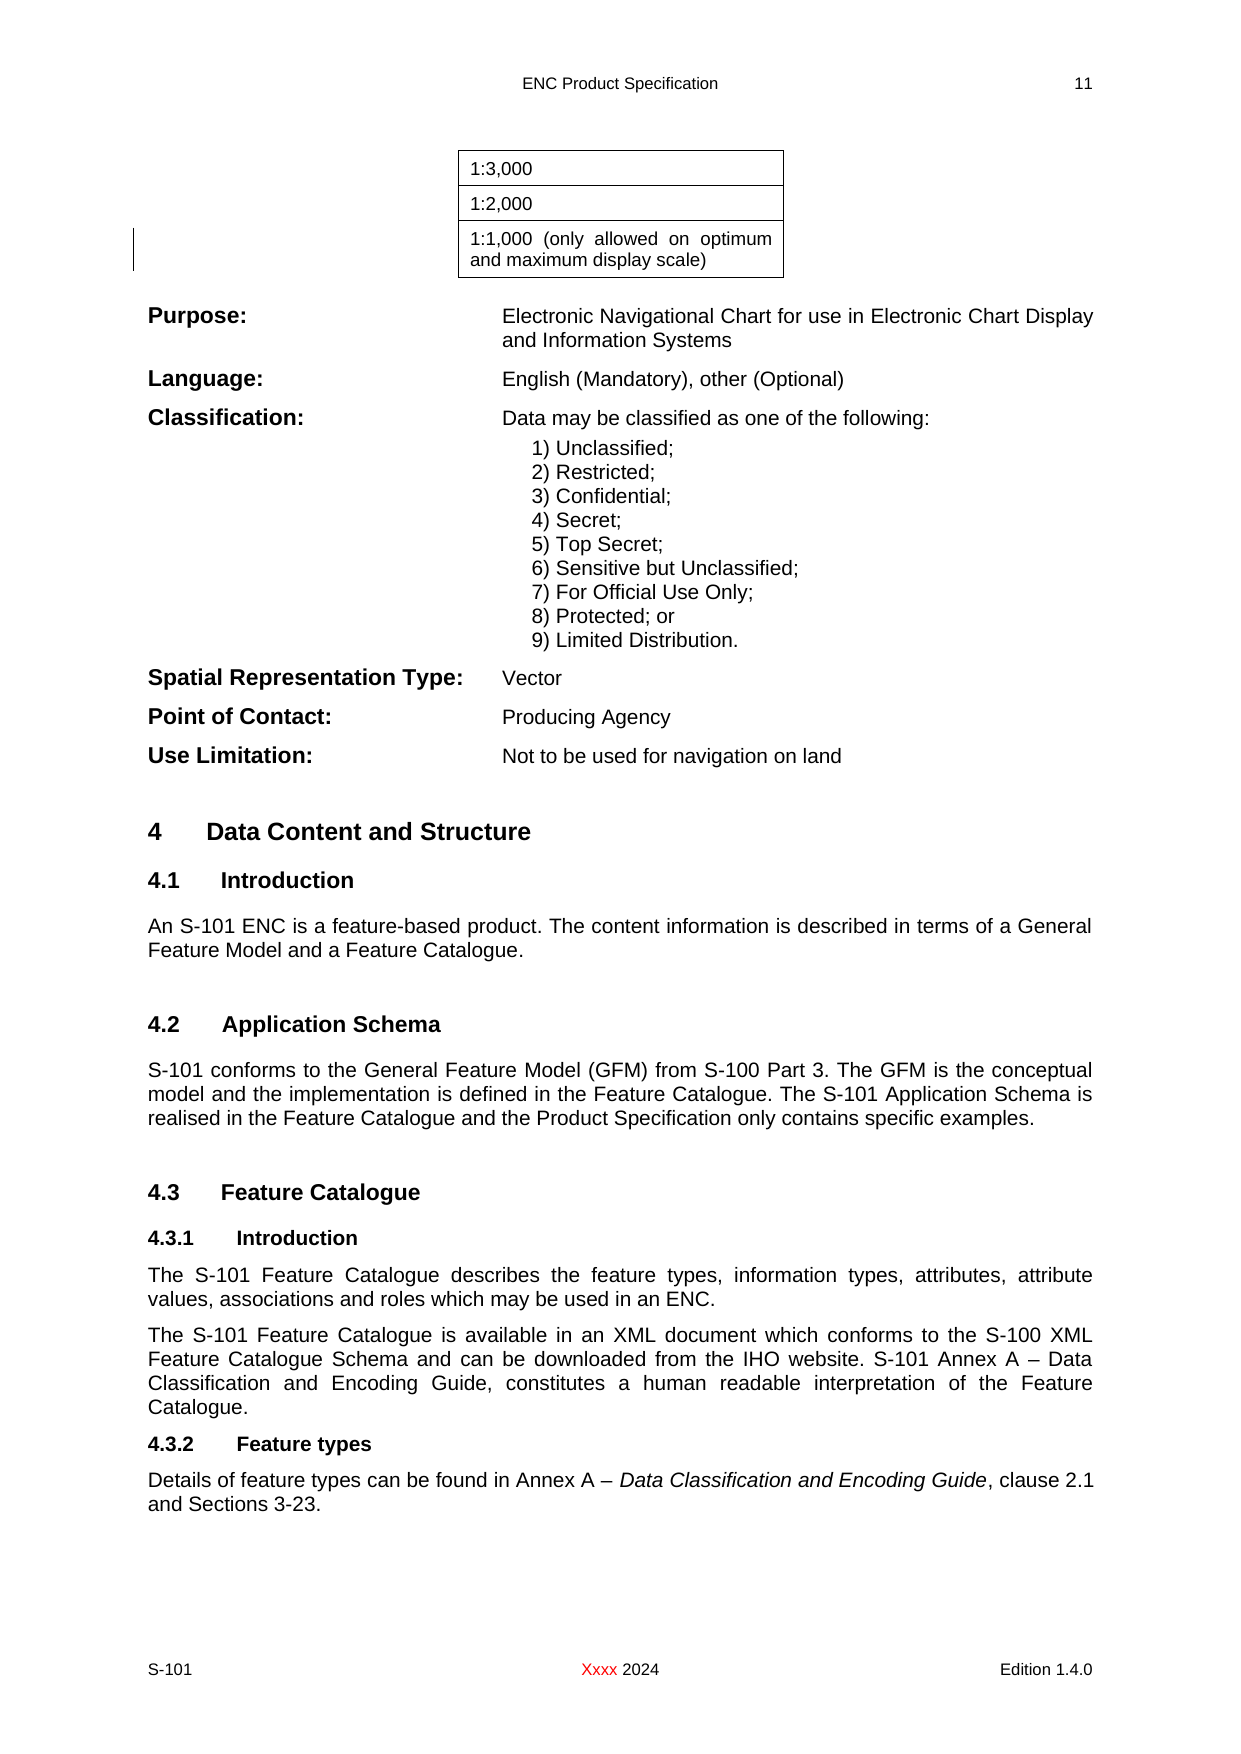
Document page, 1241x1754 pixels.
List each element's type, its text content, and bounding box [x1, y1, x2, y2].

subtitle Feature Catalogue [148, 1179, 1094, 1205]
text Details of feature types can be found in Annex A – Data Classification and Encoding Guide, clause 2.1 and Sections 3-23. [148, 1468, 1094, 1516]
subtitle Introduction [148, 867, 1094, 893]
subtitle Introduction [148, 1226, 1094, 1250]
text Point of Contact: Producing Agency [148, 703, 1094, 729]
subtitle Application Schema [148, 1011, 1094, 1037]
text 4) Secret; [531, 508, 1094, 532]
text 5) Top Secret; [531, 532, 1094, 556]
table_cell 1:1,000 (only allowed on optimum and maximum display scale) [459, 221, 783, 277]
text 3) Confidential; [531, 484, 1094, 508]
text The S-101 Feature Catalogue describes the feature types, information types, attributes, attribute values, associations and roles which may be used in an ENC. [148, 1263, 1094, 1311]
text 1) Unclassified; [531, 436, 1094, 460]
text 6) Sensitive but Unclassified; [531, 556, 1094, 580]
table_cell 1:3,000 [459, 151, 783, 185]
text S-101 conforms to the General Feature Model (GFM) from S-100 Part 3. The GFM is the conceptual model and the implementation is defined in the Feature Catalogue. The S-101 Application Schema is realised in the Feature Catalogue and the Product Specification only contains specific examples. [148, 1058, 1094, 1130]
text Classification: Data may be classified as one of the following: [148, 403, 1094, 430]
text Purpose: Electronic Navigational Chart for use in Electronic Chart Display and Information Systems [148, 302, 1094, 352]
text 7) For Official Use Only; [531, 580, 1094, 604]
text Spatial Representation Type: Vector [148, 664, 1094, 691]
text 8) Protected; or [531, 604, 1094, 628]
subtitle Feature types [148, 1431, 1094, 1455]
text 2) Restricted; [531, 460, 1094, 484]
text 9) Limited Distribution. [531, 628, 1094, 652]
table_cell 1:2,000 [459, 186, 783, 220]
text Language: English (Mandatory), other (Optional) [148, 365, 1094, 391]
text Use Limitation: Not to be used for navigation on land [148, 742, 1094, 768]
text The S-101 Feature Catalogue is available in an XML document which conforms to the S-100 XML Feature Catalogue Schema and can be downloaded from the IHO website. S-101 Annex A – Data Classification and Encoding Guide, constitutes a human readable interpretation of the Feature Catalogue. [148, 1323, 1094, 1419]
text An S-101 ENC is a feature-based product. The content information is described in terms of a General Feature Model and a Feature Catalogue. [148, 914, 1094, 962]
subtitle Data Content and Structure [148, 817, 1094, 846]
